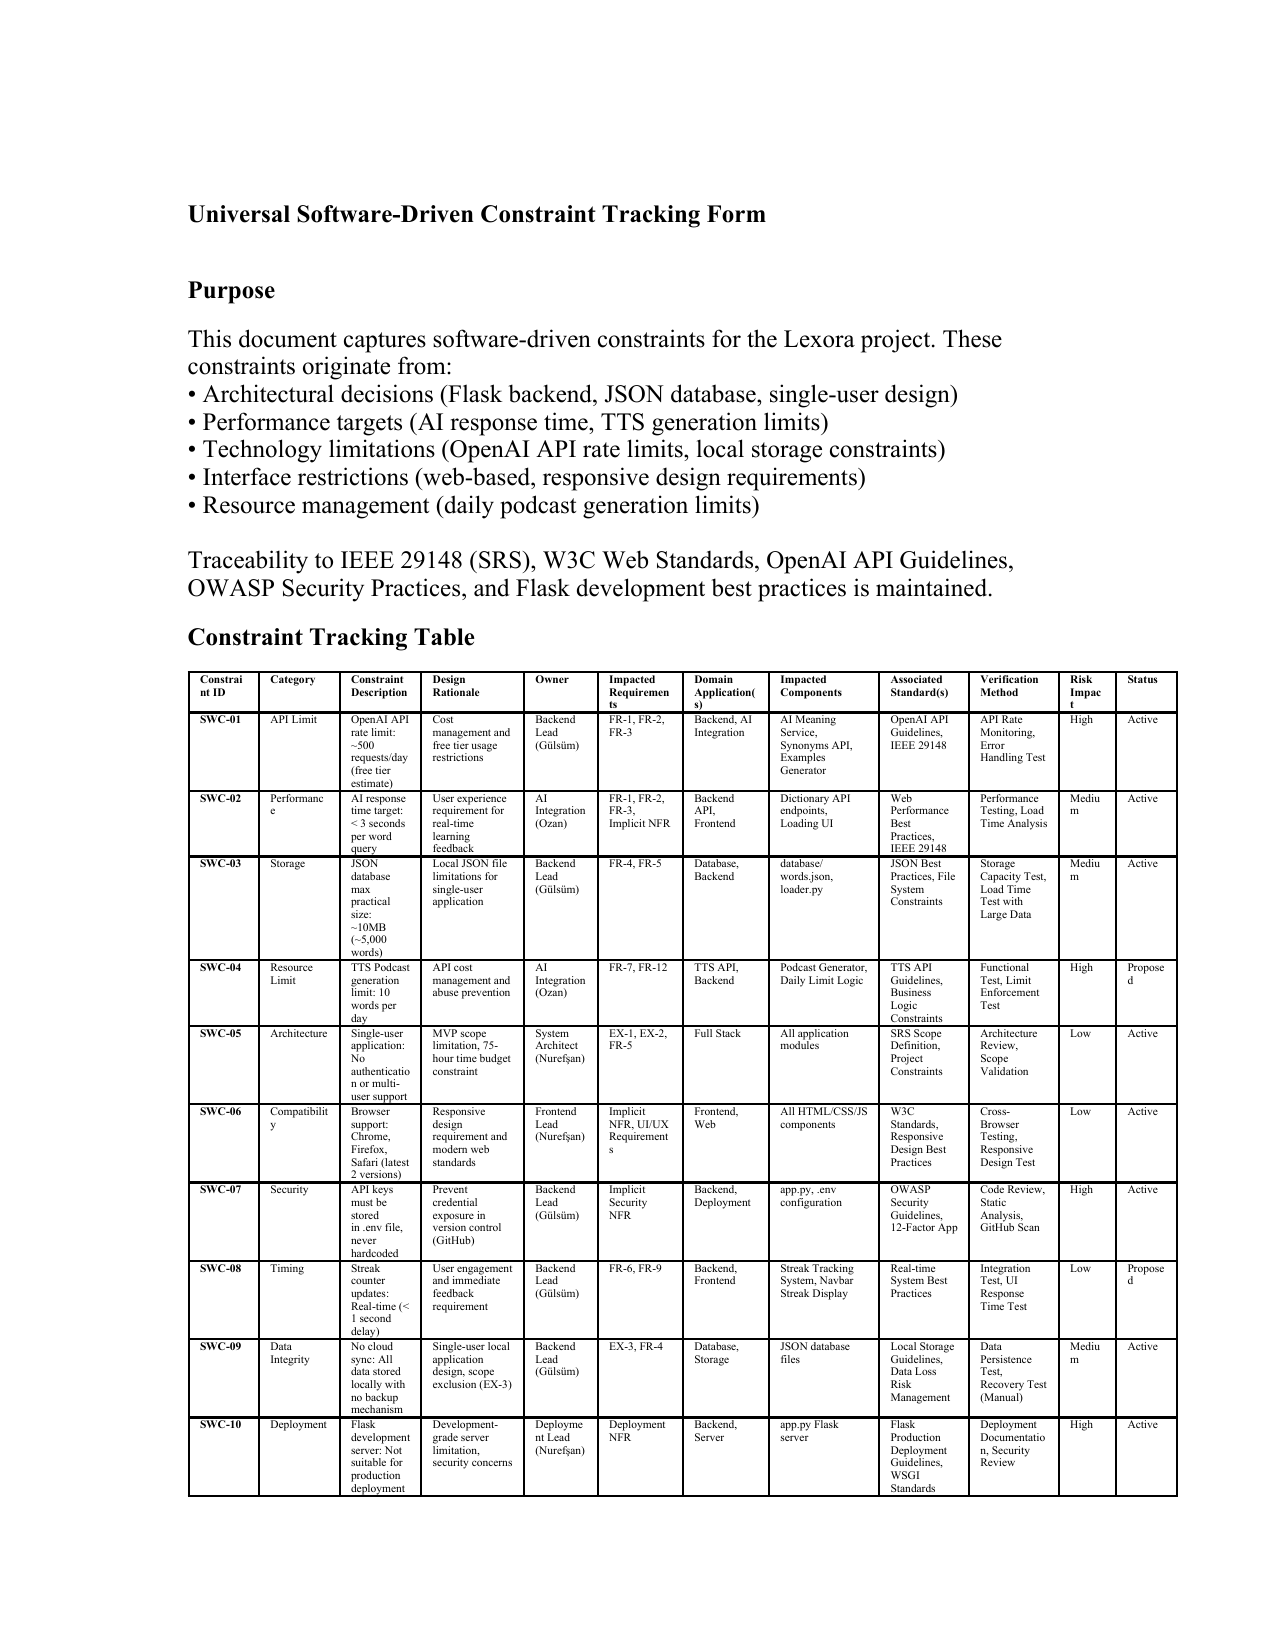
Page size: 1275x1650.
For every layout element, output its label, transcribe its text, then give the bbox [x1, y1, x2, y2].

table_cell Active [1117, 1105, 1176, 1181]
table_cell Storage [260, 858, 339, 959]
table_cell Active [1117, 792, 1176, 855]
table_cell Cost management and free tier usage restrictions [422, 714, 523, 790]
table_cell SRS Scope Definition, Project Constraints [880, 1027, 968, 1103]
table_cell Backend, Frontend [684, 1262, 768, 1338]
table_cell Frontend, Web [684, 1105, 768, 1181]
table_cell FR-7, FR-12 [599, 961, 682, 1025]
table_cell TTS API, Backend [684, 961, 768, 1025]
table_cell Implicit Security NFR [599, 1184, 682, 1260]
table_cell EX-1, EX-2, FR-5 [599, 1027, 682, 1103]
table_cell User experience requirement for real-time learning feedback [422, 792, 523, 855]
table_cell Deployment NFR [599, 1419, 682, 1495]
table_cell Local Storage Guidelines, Data Loss Risk Management [880, 1340, 968, 1416]
table_cell Active [1117, 1027, 1176, 1103]
table_cell API Limit [260, 714, 339, 790]
table_cell Security [260, 1184, 339, 1260]
table_cell Performance Testing, Load Time Analysis [970, 792, 1058, 855]
text Purpose [187, 276, 1087, 304]
table_cell All application modules [770, 1027, 878, 1103]
table_cell SWC-09 [190, 1340, 258, 1416]
table_cell Code Review, Static Analysis, GitHub Scan [970, 1184, 1058, 1260]
table_cell Real-time System Best Practices [880, 1262, 968, 1338]
table_cell Backend Lead (Gülsüm) [525, 1184, 597, 1260]
table_cell SWC-06 [190, 1105, 258, 1181]
table_cell AI response time target: < 3 seconds per word query [341, 792, 420, 855]
table_cell Proposed [1117, 961, 1176, 1025]
table_cell Backend Lead (Gülsüm) [525, 1262, 597, 1338]
table_cell High [1060, 714, 1115, 790]
table_cell Active [1117, 1419, 1176, 1495]
table_cell Database, Backend [684, 858, 768, 959]
table_cell app.py, .env configuration [770, 1184, 878, 1260]
table_header Impacted Components [770, 673, 878, 711]
table_cell Backend Lead (Gülsüm) [525, 858, 597, 959]
table_cell Low [1060, 1027, 1115, 1103]
table_cell OWASP Security Guidelines, 12-Factor App [880, 1184, 968, 1260]
table_header Domain Application(s) [684, 673, 768, 711]
table_cell W3C Standards, Responsive Design Best Practices [880, 1105, 968, 1181]
table_header Category [260, 673, 339, 711]
table_cell Frontend Lead (Nurefşan) [525, 1105, 597, 1181]
table_cell SWC-05 [190, 1027, 258, 1103]
table_header Verification Method [970, 673, 1058, 711]
text Constraint Tracking Table [187, 623, 1087, 650]
table_cell Medium [1060, 792, 1115, 855]
table_cell Backend Lead (Gülsüm) [525, 1340, 597, 1416]
table_cell Performance [260, 792, 339, 855]
table_cell Flask Production Deployment Guidelines, WSGI Standards [880, 1419, 968, 1495]
table_cell FR-6, FR-9 [599, 1262, 682, 1338]
table_cell Timing [260, 1262, 339, 1338]
table_cell Architecture Review, Scope Validation [970, 1027, 1058, 1103]
table_cell TTS Podcast generation limit: 10 words per day [341, 961, 420, 1025]
table_cell Data Persistence Test, Recovery Test (Manual) [970, 1340, 1058, 1416]
table_cell Storage Capacity Test, Load Time Test with Large Data [970, 858, 1058, 959]
table_cell Database, Storage [684, 1340, 768, 1416]
table_cell Resource Limit [260, 961, 339, 1025]
table_cell MVP scope limitation, 75-hour time budget constraint [422, 1027, 523, 1103]
table_cell JSON database files [770, 1340, 878, 1416]
table_cell User engagement and immediate feedback requirement [422, 1262, 523, 1338]
table_cell Dictionary API endpoints, Loading UI [770, 792, 878, 855]
table_cell Active [1117, 858, 1176, 959]
subtitle Universal Software-Driven Constraint Tracking Form [187, 200, 1087, 228]
table_cell High [1060, 1419, 1115, 1495]
table_cell Medium [1060, 858, 1115, 959]
table_cell SWC-08 [190, 1262, 258, 1338]
table_cell Local JSON file limitations for single-user application [422, 858, 523, 959]
table_header Impacted Requirements [599, 673, 682, 711]
table_cell SWC-07 [190, 1184, 258, 1260]
table_cell SWC-10 [190, 1419, 258, 1495]
table_cell Full Stack [684, 1027, 768, 1103]
table_cell JSON Best Practices, File System Constraints [880, 858, 968, 959]
table_header Constraint ID [190, 673, 258, 711]
table_cell Data Integrity [260, 1340, 339, 1416]
table_cell Cross-Browser Testing, Responsive Design Test [970, 1105, 1058, 1181]
table_cell Prevent credential exposure in version control (GitHub) [422, 1184, 523, 1260]
table_cell SWC-04 [190, 961, 258, 1025]
table_cell AI Integration (Ozan) [525, 961, 597, 1025]
table_cell Backend, AI Integration [684, 714, 768, 790]
table_cell Backend, Server [684, 1419, 768, 1495]
table_cell OpenAI API rate limit: ~500 requests/day (free tier estimate) [341, 714, 420, 790]
table_header Owner [525, 673, 597, 711]
table_cell Single-user local application design, scope exclusion (EX-3) [422, 1340, 523, 1416]
table_cell Compatibility [260, 1105, 339, 1181]
table_cell FR-1, FR-2, FR-3, Implicit NFR [599, 792, 682, 855]
table_cell TTS API Guidelines, Business Logic Constraints [880, 961, 968, 1025]
table_cell Development-grade server limitation, security concerns [422, 1419, 523, 1495]
table_cell JSON database max practical size: ~10MB (~5,000 words) [341, 858, 420, 959]
table_cell Streak Tracking System, Navbar Streak Display [770, 1262, 878, 1338]
table_cell Active [1117, 714, 1176, 790]
table_cell Active [1117, 1340, 1176, 1416]
table_cell EX-3, FR-4 [599, 1340, 682, 1416]
table_cell Backend, Deployment [684, 1184, 768, 1260]
table_cell SWC-02 [190, 792, 258, 855]
table_cell FR-1, FR-2, FR-3 [599, 714, 682, 790]
table_cell API cost management and abuse prevention [422, 961, 523, 1025]
table_cell Backend API, Frontend [684, 792, 768, 855]
table_cell Streak counter updates: Real-time (< 1 second delay) [341, 1262, 420, 1338]
text This document captures software-driven constraints for the Lexora project. These constraints originate from: • Architectural decisions (Flask backend, JSON database, single-user design) • Performance targets (AI response time, TTS generation limits) • Technology limitations (OpenAI API rate limits, local storage constraints) • Interface restrictions (web-based, responsive design requirements) • Resource management (daily podcast generation limits) Traceability to IEEE 29148 (SRS), W3C Web Standards, OpenAI API Guidelines, OWASP Security Practices, and Flask development best practices is maintained. [187, 325, 1087, 602]
table_cell Low [1060, 1262, 1115, 1338]
table_cell Integration Test, UI Response Time Test [970, 1262, 1058, 1338]
table_cell Active [1117, 1184, 1176, 1260]
table_header Associated Standard(s) [880, 673, 968, 711]
table_cell No cloud sync: All data stored locally with no backup mechanism [341, 1340, 420, 1416]
table_cell AI Integration (Ozan) [525, 792, 597, 855]
table_cell app.py Flask server [770, 1419, 878, 1495]
table_cell Deployment Documentation, Security Review [970, 1419, 1058, 1495]
table_cell High [1060, 1184, 1115, 1260]
table_header Status [1117, 673, 1176, 711]
table_cell SWC-03 [190, 858, 258, 959]
table_cell All HTML/CSS/JS components [770, 1105, 878, 1181]
table_cell Low [1060, 1105, 1115, 1181]
table_cell OpenAI API Guidelines, IEEE 29148 [880, 714, 968, 790]
table_header Design Rationale [422, 673, 523, 711]
table_header Risk Impact [1060, 673, 1115, 711]
table_cell Functional Test, Limit Enforcement Test [970, 961, 1058, 1025]
table_cell API Rate Monitoring, Error Handling Test [970, 714, 1058, 790]
table_cell FR-4, FR-5 [599, 858, 682, 959]
table_cell System Architect (Nurefşan) [525, 1027, 597, 1103]
table_cell SWC-01 [190, 714, 258, 790]
table_cell Responsive design requirement and modern web standards [422, 1105, 523, 1181]
table_cell Podcast Generator, Daily Limit Logic [770, 961, 878, 1025]
table_cell Medium [1060, 1340, 1115, 1416]
table_cell Deployment Lead (Nurefşan) [525, 1419, 597, 1495]
table_cell High [1060, 961, 1115, 1025]
table_cell Backend Lead (Gülsüm) [525, 714, 597, 790]
table_cell Proposed [1117, 1262, 1176, 1338]
table_cell API keys must be stored in .env file, never hardcoded [341, 1184, 420, 1260]
table_cell Browser support: Chrome, Firefox, Safari (latest 2 versions) [341, 1105, 420, 1181]
table_cell database/words.json, loader.py [770, 858, 878, 959]
table_cell AI Meaning Service, Synonyms API, Examples Generator [770, 714, 878, 790]
table_cell Single-user application: No authentication or multi-user support [341, 1027, 420, 1103]
table_header Constraint Description [341, 673, 420, 711]
table_cell Web Performance Best Practices, IEEE 29148 [880, 792, 968, 855]
table_cell Implicit NFR, UI/UX Requirements [599, 1105, 682, 1181]
table_cell Deployment [260, 1419, 339, 1495]
table_cell Flask development server: Not suitable for production deployment [341, 1419, 420, 1495]
table_cell Architecture [260, 1027, 339, 1103]
